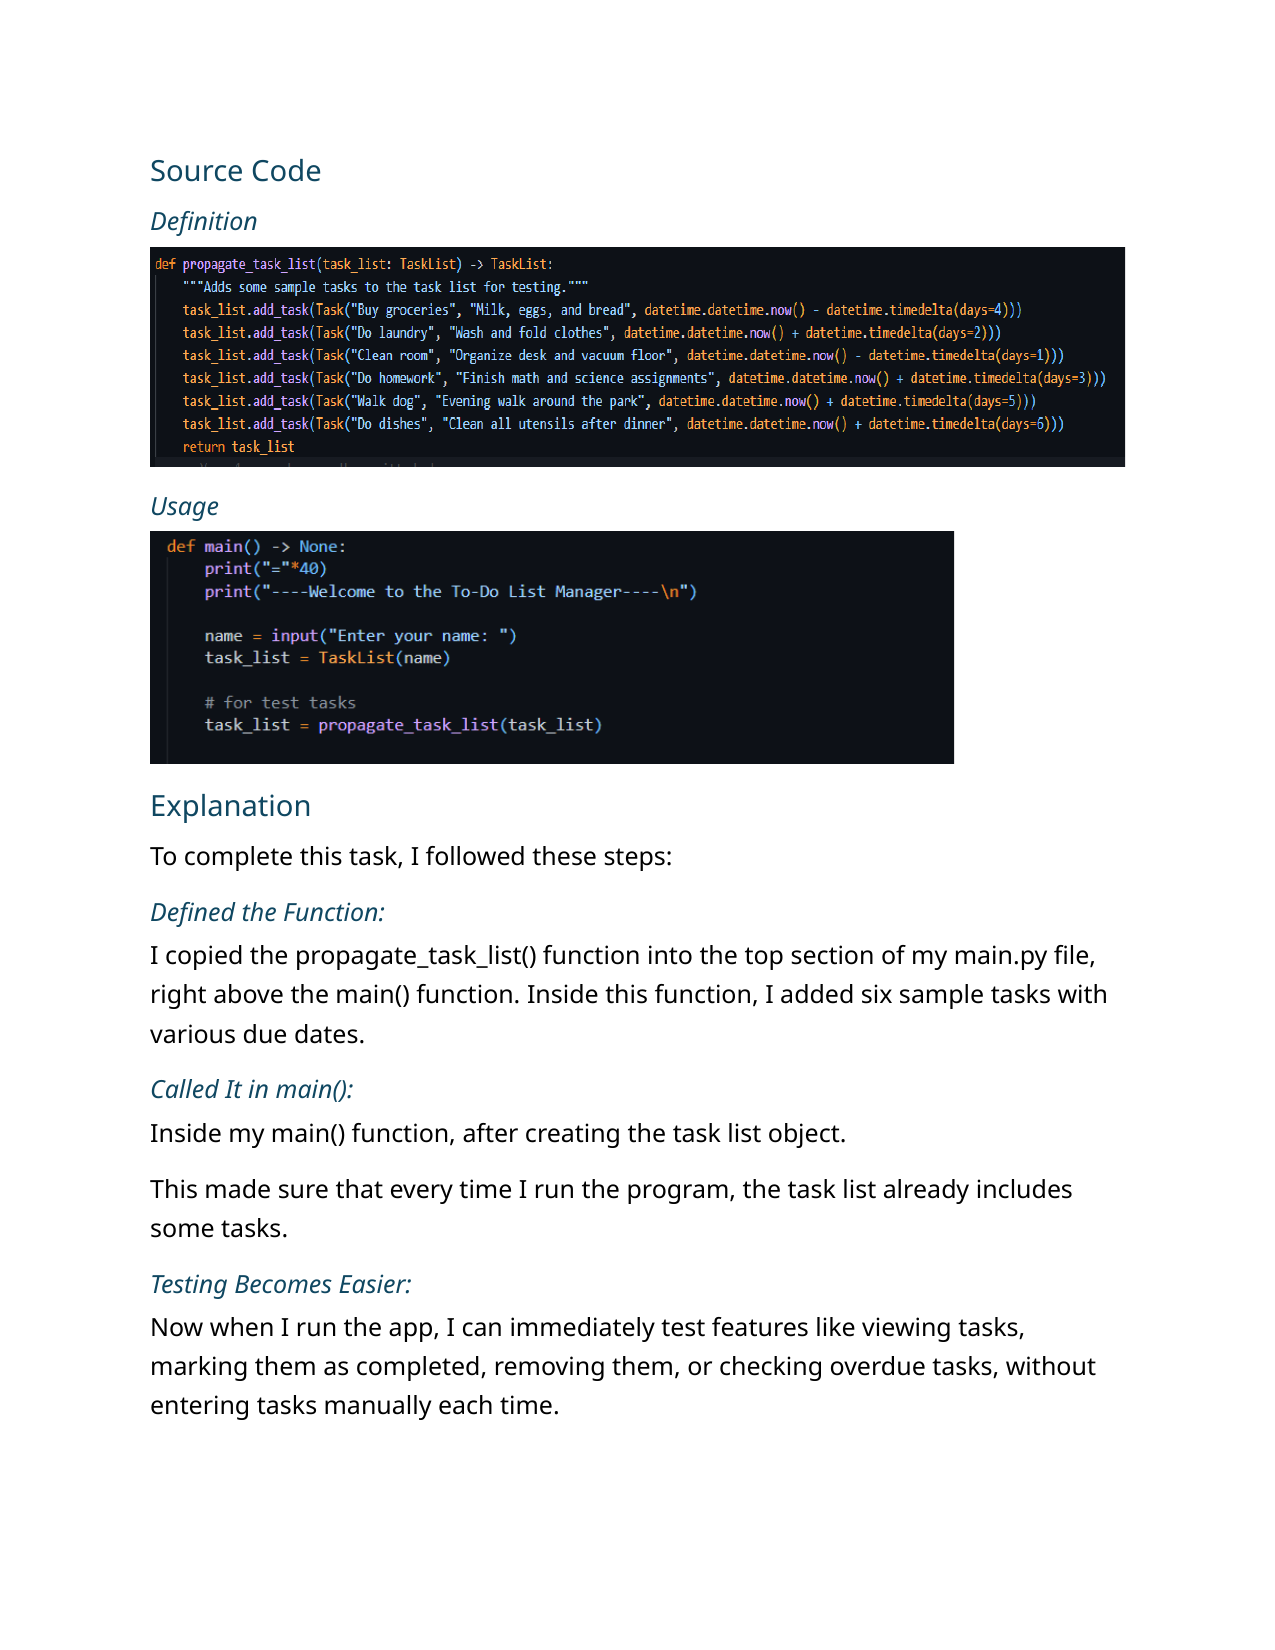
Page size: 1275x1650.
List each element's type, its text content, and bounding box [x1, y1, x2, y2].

picture [150, 531, 955, 764]
text Inside my main() function, after creating the task list object. [150, 1116, 1125, 1149]
picture [150, 247, 1125, 467]
subtitle Explanation [150, 785, 1125, 824]
subtitle Testing Becomes Easier: [150, 1266, 1125, 1300]
subtitle Usage [150, 488, 1125, 523]
text Now when I run the app, I can immediately test features like viewing tasks, marking them as completed, removing them, or checking overdue tasks, without entering tasks manually each time. [150, 1310, 1125, 1422]
text This made sure that every time I run the program, the task list already includes some tasks. [150, 1171, 1125, 1244]
subtitle Definition [150, 204, 1125, 238]
text I copied the propagate_task_list() function into the top section of my main.py file, right above the main() function. Inside this function, I added six sample tasks with various due dates. [150, 938, 1125, 1050]
subtitle Called It in main(): [150, 1072, 1125, 1106]
subtitle Source Code [150, 150, 1125, 190]
subtitle Defined the Function: [150, 895, 1125, 929]
text To complete this task, I followed these steps: [150, 839, 1125, 873]
